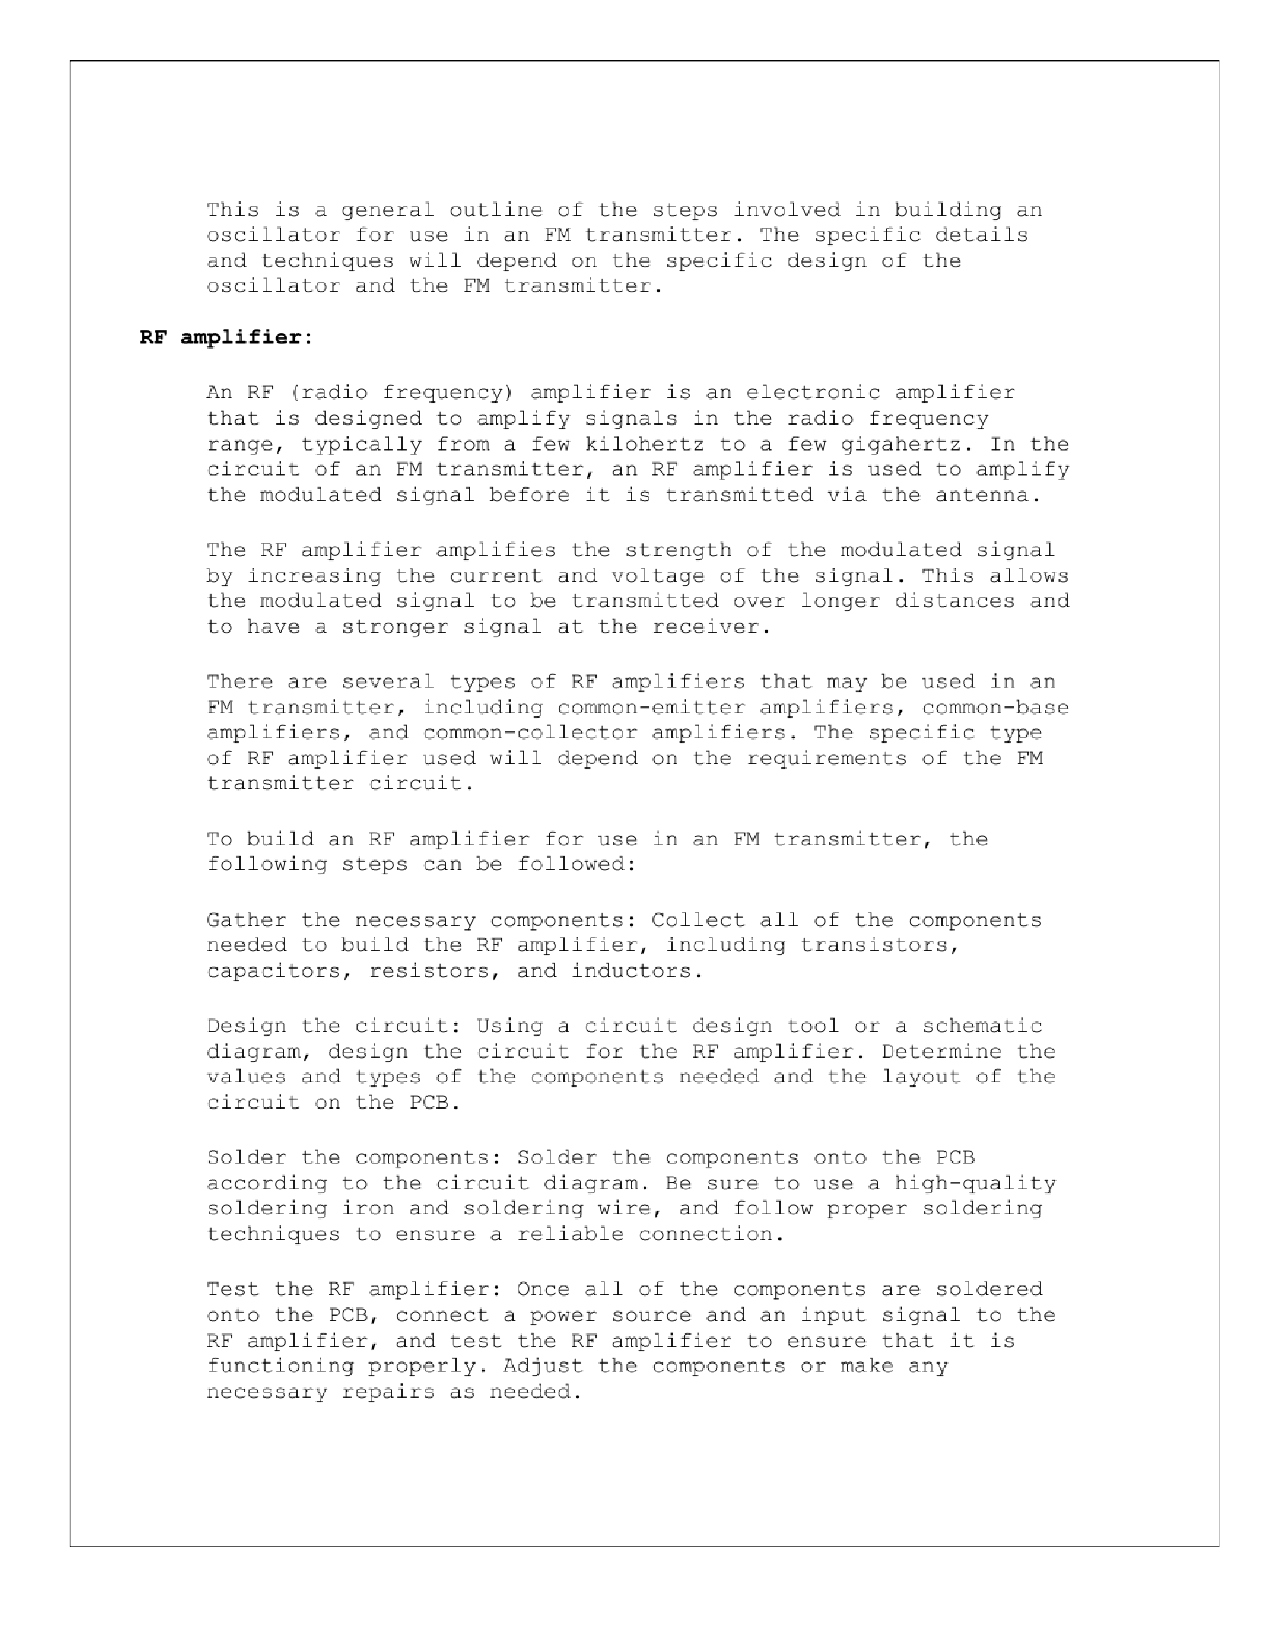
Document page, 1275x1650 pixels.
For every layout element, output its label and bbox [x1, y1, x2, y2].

picture [69, 60, 1220, 1547]
